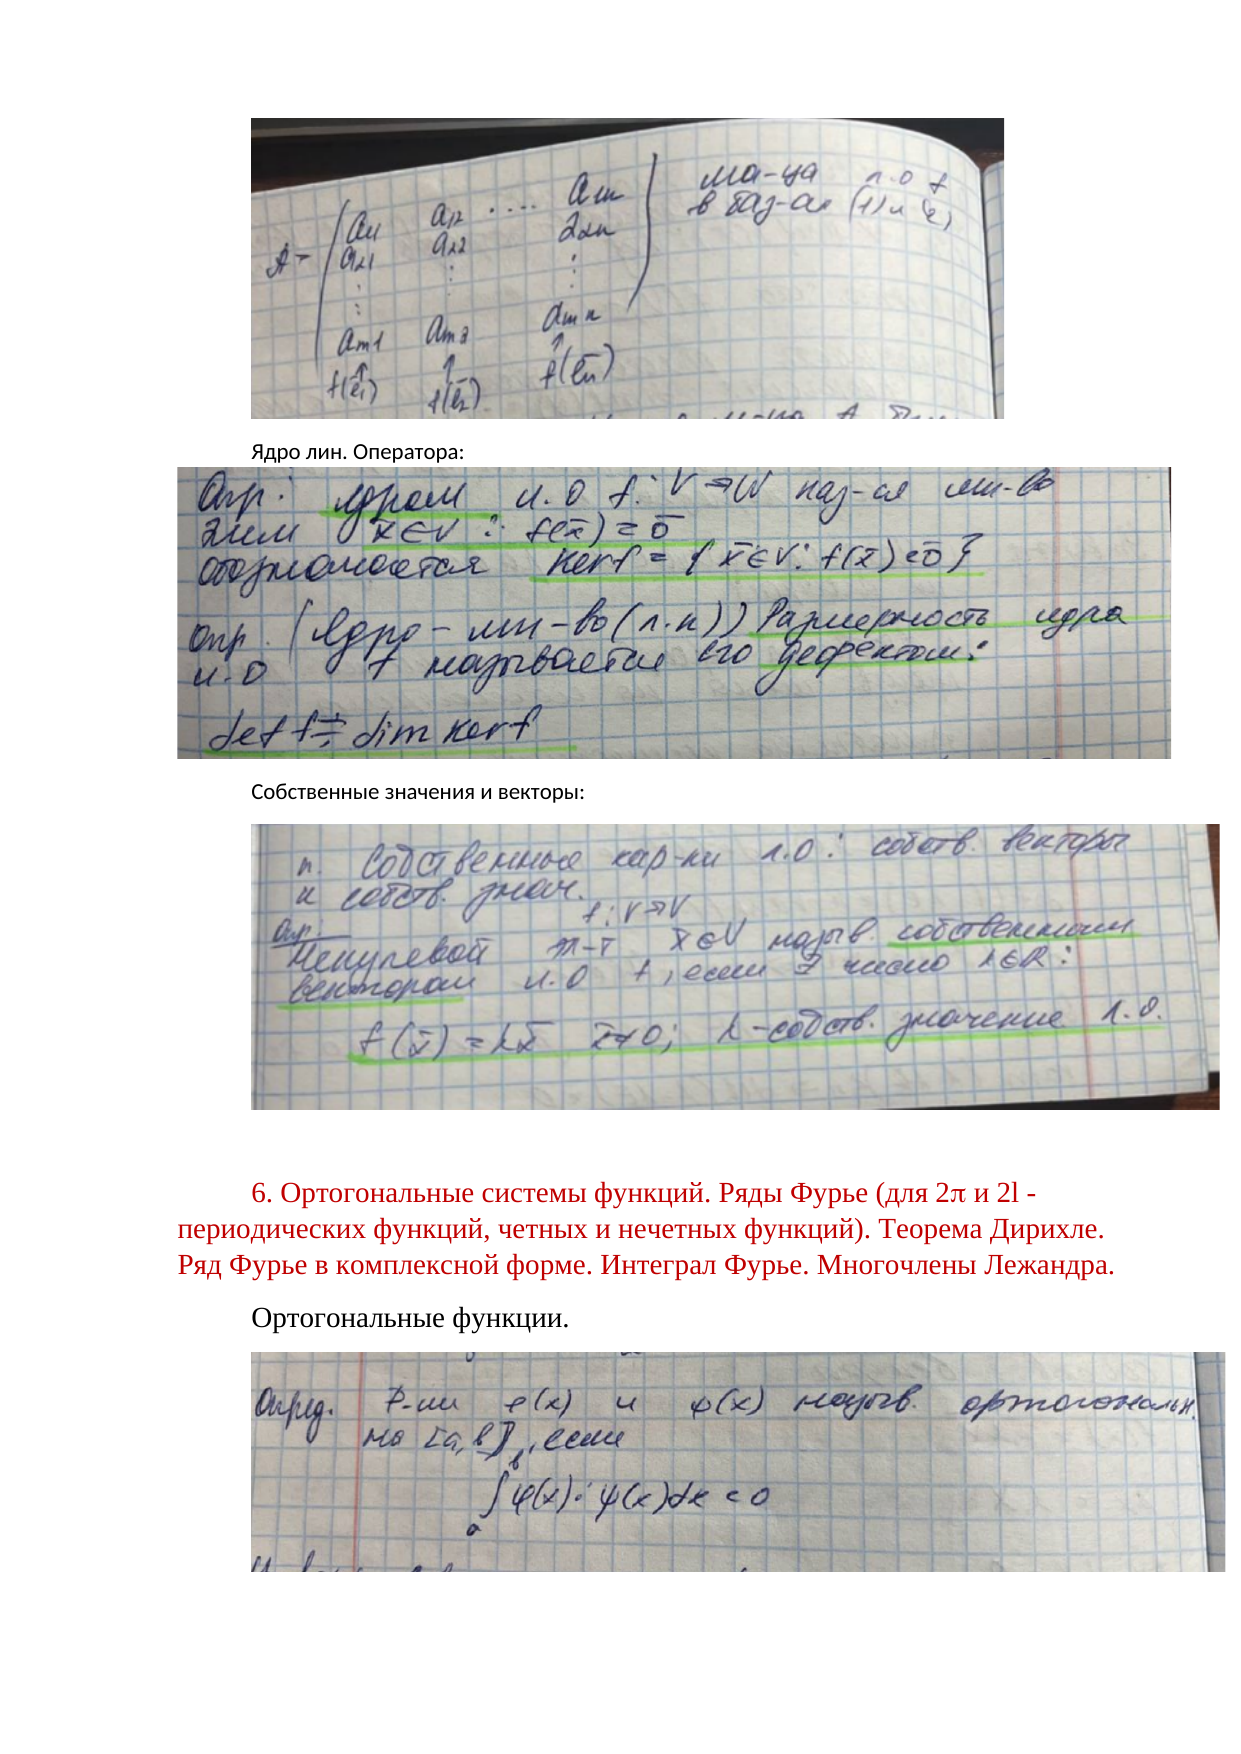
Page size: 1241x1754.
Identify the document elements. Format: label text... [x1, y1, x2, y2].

picture [177, 467, 1172, 759]
text 6. Ортогональные системы функций. Ряды Фурье (для 2 и 2l -периодических функций, четных и нечетных функций). Теорема Дирихле. Ряд Фурье в комплексной форме. Интеграл Фурье. Многочлены Лежандра. [177, 1175, 1152, 1281]
text Ядро лин. Оператора: [177, 437, 1152, 467]
text Ортогональные функции. [177, 1300, 1152, 1334]
picture [251, 824, 1220, 1110]
picture [251, 1352, 1226, 1572]
text Собственные значения и векторы: [177, 777, 1152, 805]
picture [251, 118, 1005, 419]
